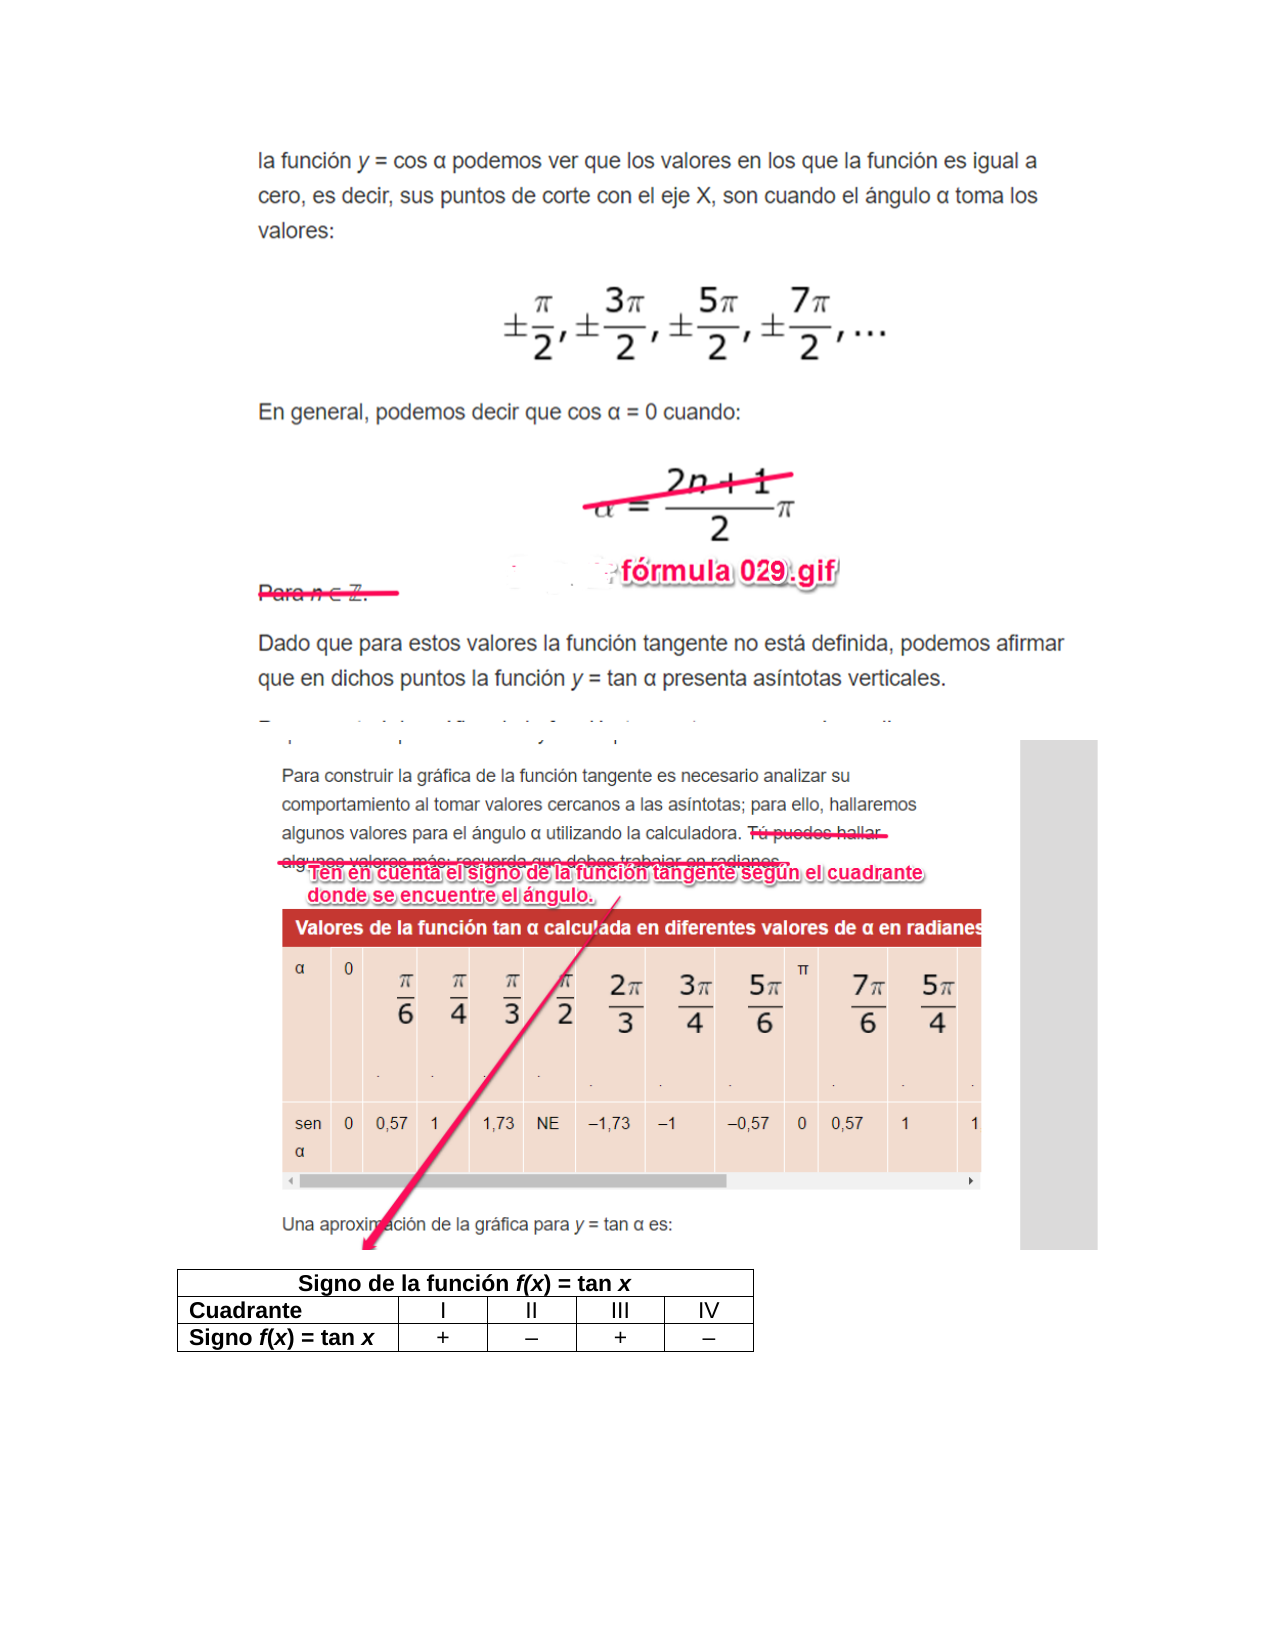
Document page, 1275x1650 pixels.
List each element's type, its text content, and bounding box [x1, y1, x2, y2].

table_cell Signo f(x) = tan x [178, 1324, 398, 1351]
table_cell IV [665, 1297, 753, 1323]
picture [177, 740, 1098, 1250]
table_cell I [399, 1297, 487, 1323]
table_cell + [577, 1324, 664, 1351]
table_cell II [488, 1297, 576, 1323]
table_cell Cuadrante [178, 1297, 398, 1323]
table_cell + [399, 1324, 487, 1351]
picture [177, 147, 1098, 722]
table_cell – [488, 1324, 576, 1351]
table_header Signo de la función f(x) = tan x [178, 1270, 753, 1296]
table_cell III [577, 1297, 664, 1323]
table_cell – [665, 1324, 753, 1351]
